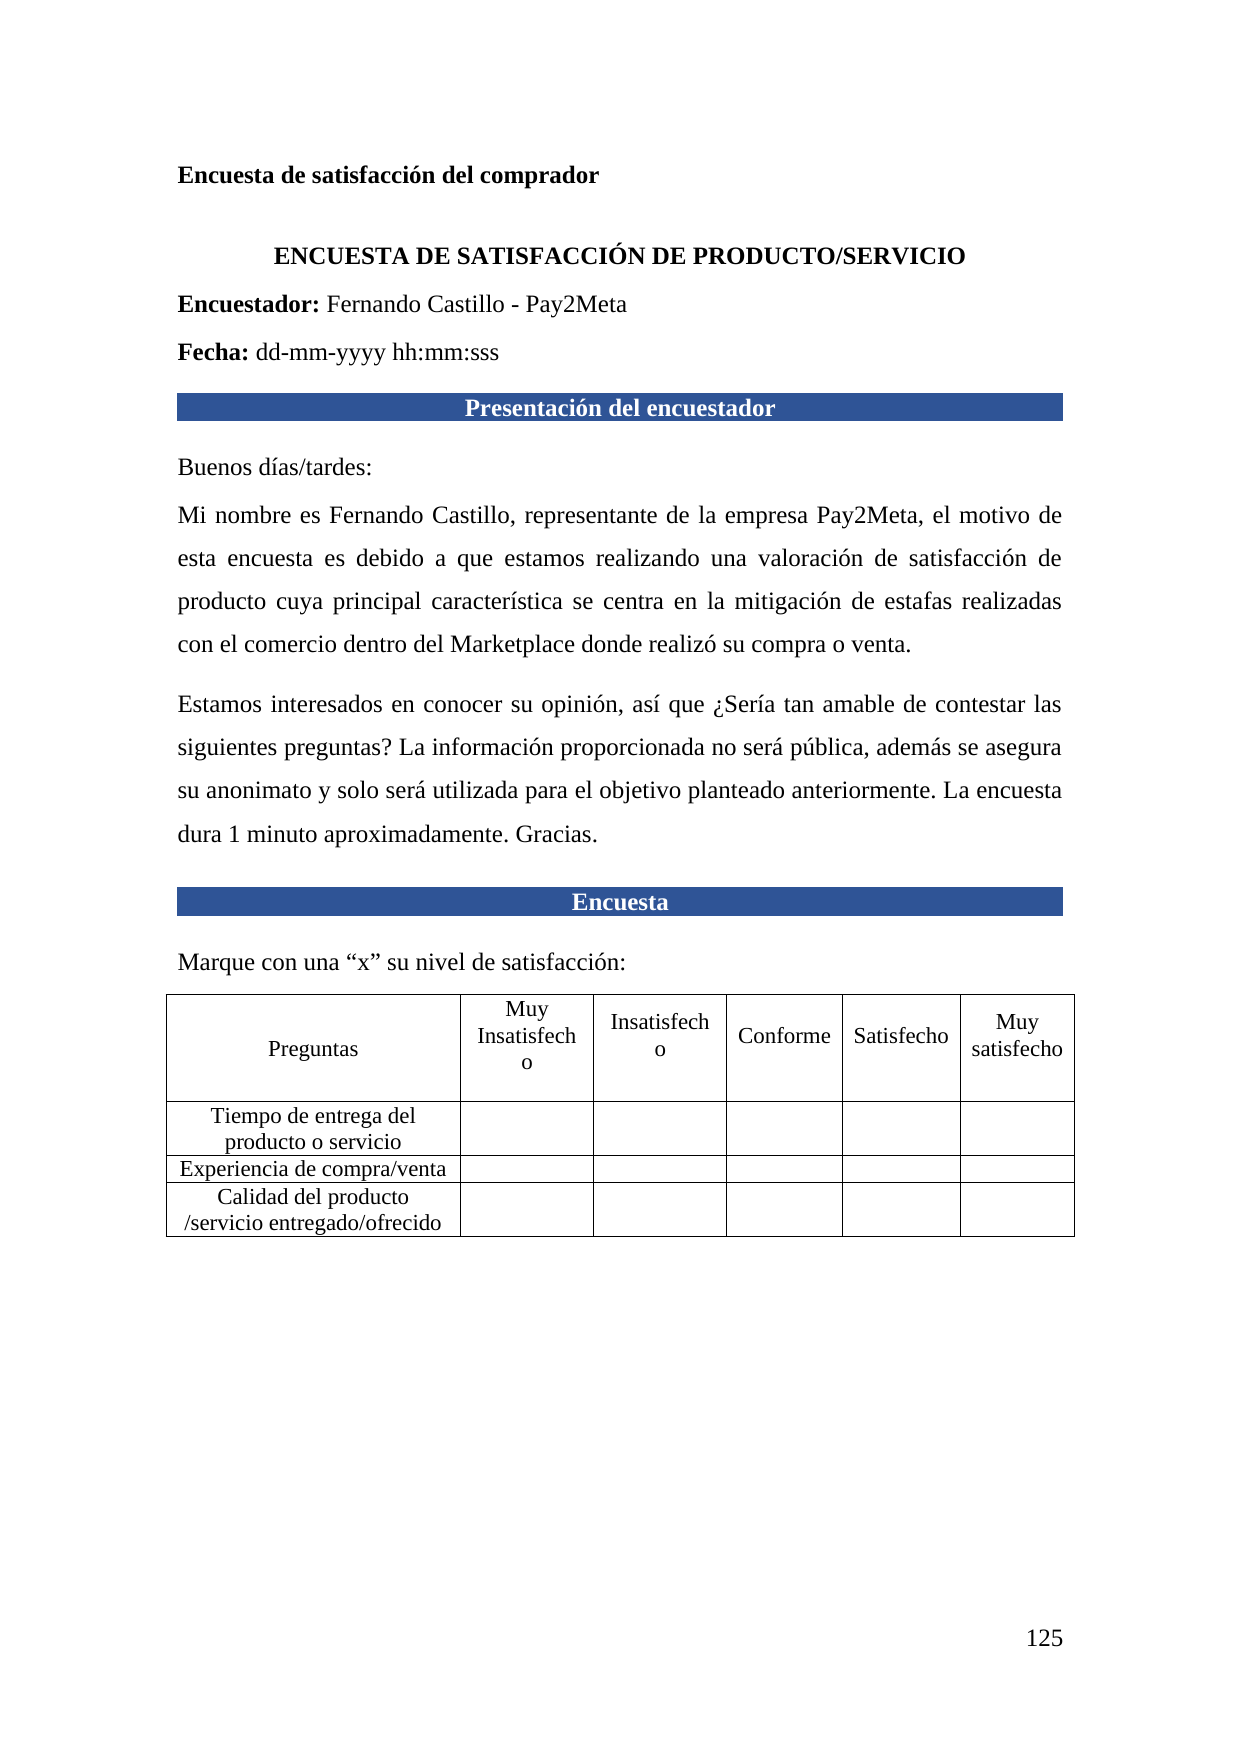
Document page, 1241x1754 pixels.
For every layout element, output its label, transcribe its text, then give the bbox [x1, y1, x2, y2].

table_cell Experiencia de compra/venta [167, 1156, 460, 1182]
text Buenos días/tardes: [177, 452, 1063, 481]
text Encuesta [177, 887, 1063, 916]
text ENCUESTA DE SATISFACCIÓN DE PRODUCTO/SERVICIO [177, 241, 1063, 270]
table_cell Tiempo de entrega del producto o servicio [167, 1102, 460, 1154]
table_cell [461, 1156, 593, 1182]
table_cell [461, 1102, 593, 1154]
table_header Muy satisfecho [961, 995, 1074, 1101]
text Presentación del encuestador [177, 393, 1063, 421]
table_cell [843, 1183, 960, 1236]
text Marque con una “x” su nivel de satisfacción: [177, 947, 1063, 975]
table_cell [461, 1183, 593, 1236]
table_cell Calidad del producto /servicio entregado/ofrecido [167, 1183, 460, 1236]
table_cell [843, 1102, 960, 1154]
table_header Preguntas [167, 995, 460, 1101]
text Estamos interesados en conocer su opinión, así que ¿Sería tan amable de contestar las siguientes preguntas? La información proporcionada no será pública, además se asegura su anonimato y solo será utilizada para el objetivo planteado anteriormente. La encuesta dura 1 minuto aproximadamente. Gracias. [177, 689, 1063, 847]
table_cell [727, 1102, 842, 1154]
table_cell [961, 1183, 1074, 1236]
table_cell [594, 1156, 726, 1182]
text Mi nombre es Fernando Castillo, representante de la empresa Pay2Meta, el motivo de esta encuesta es debido a que estamos realizando una valoración de satisfacción de producto cuya principal característica se centra en la mitigación de estafas realizadas con el comercio dentro del Marketplace donde realizó su compra o venta. [177, 500, 1063, 658]
table_cell [594, 1183, 726, 1236]
table_header Conforme [727, 995, 842, 1101]
text Encuesta de satisfacción del comprador [177, 160, 1063, 189]
table_header Muy Insatisfecho [461, 995, 593, 1101]
table_cell [594, 1102, 726, 1154]
text Fecha: dd-mm-yyyy hh:mm:sss [177, 337, 1063, 365]
table_cell [843, 1156, 960, 1182]
table_cell [961, 1156, 1074, 1182]
table_cell [727, 1183, 842, 1236]
table_header Satisfecho [843, 995, 960, 1101]
table_cell [961, 1102, 1074, 1154]
table_header Insatisfecho [594, 995, 726, 1101]
text Encuestador: Fernando Castillo - Pay2Meta [177, 289, 1063, 318]
table_cell [727, 1156, 842, 1182]
